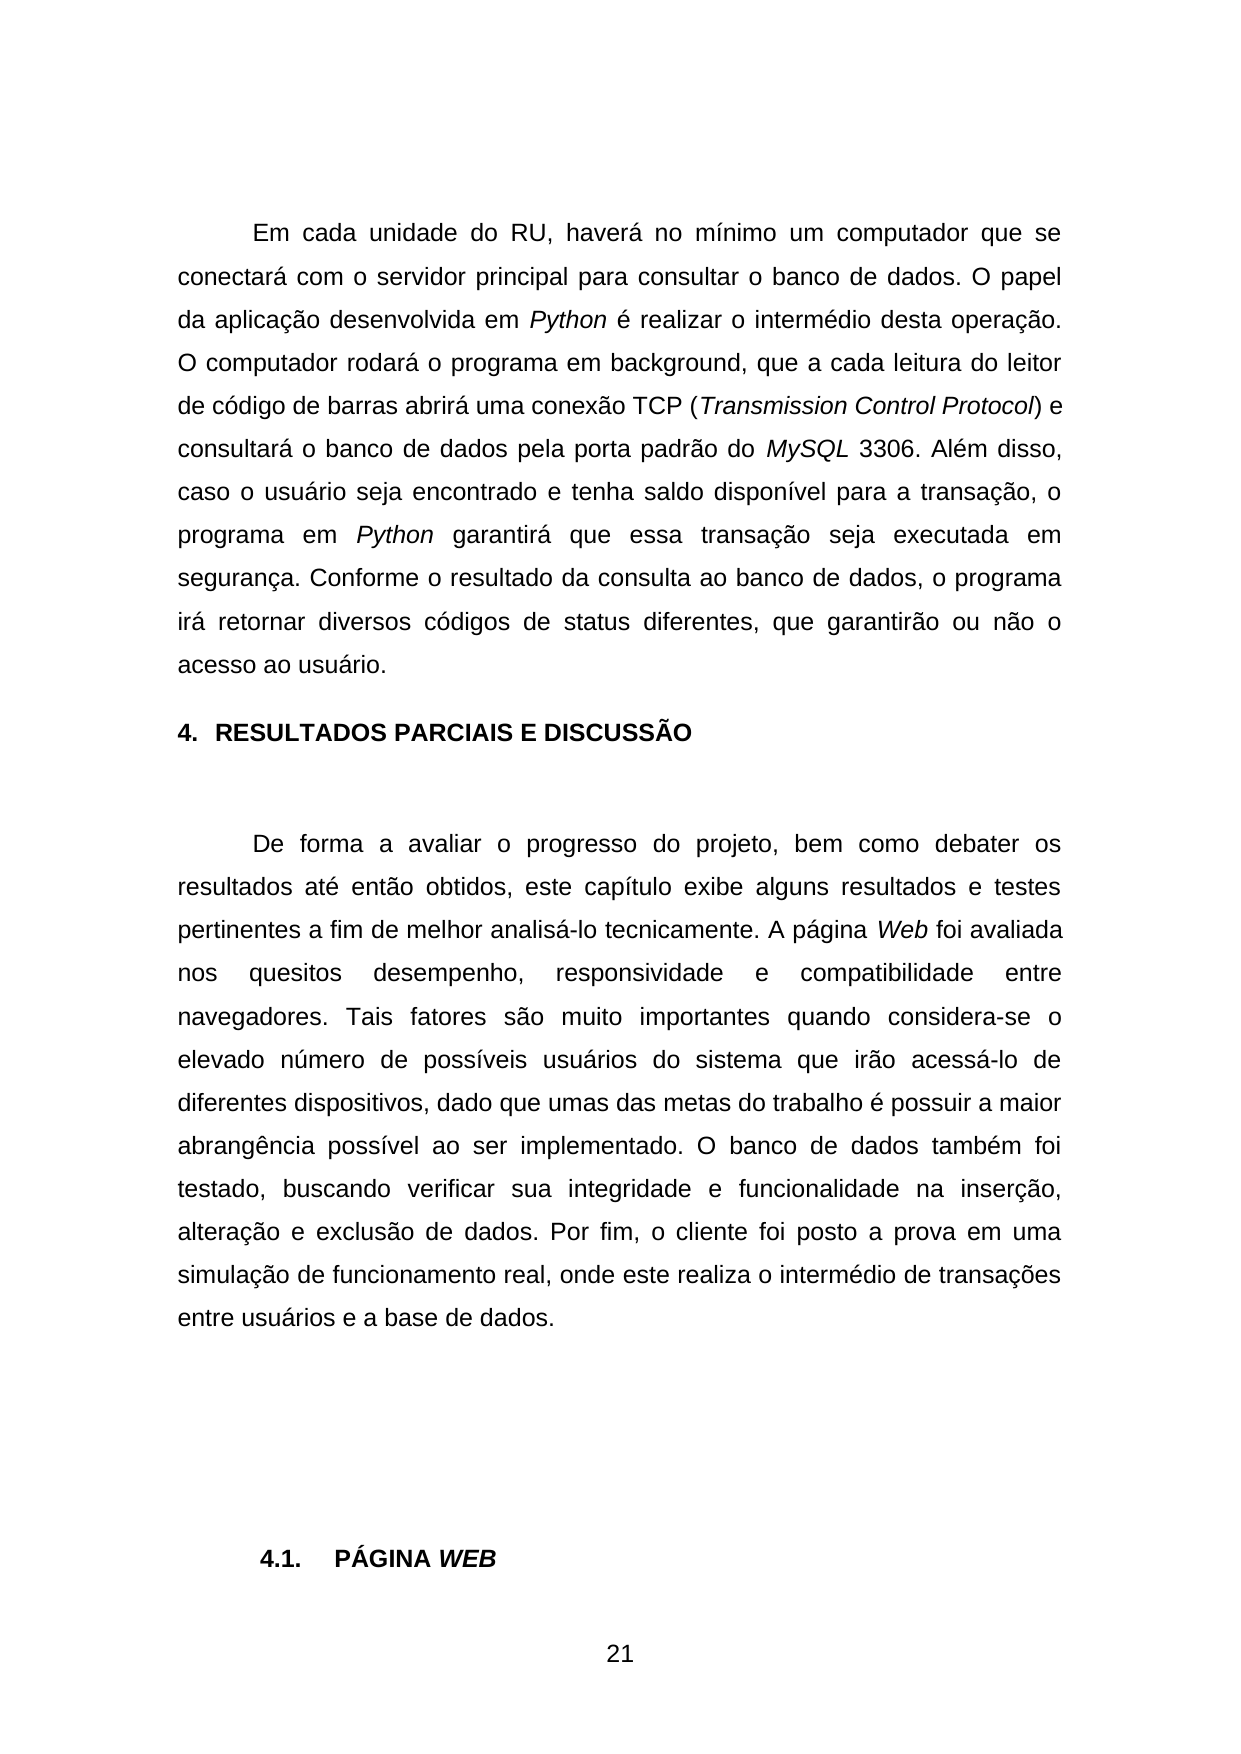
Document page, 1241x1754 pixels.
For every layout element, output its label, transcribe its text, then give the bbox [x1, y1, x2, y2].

subtitle Resultados parciais E DISCUSSÃO [177, 718, 1063, 746]
subtitle Página Web [260, 1544, 1063, 1573]
text De forma a avaliar o progresso do projeto, bem como debater os resultados até então obtidos, este capítulo exibe alguns resultados e testes pertinentes a fim de melhor analisá-lo tecnicamente. A página Web foi avaliada nos quesitos desempenho, responsividade e compatibilidade entre navegadores. Tais fatores são muito importantes quando considera-se o elevado número de possíveis usuários do sistema que irão acessá-lo de diferentes dispositivos, dado que umas das metas do trabalho é possuir a maior abrangência possível ao ser implementado. O banco de dados também foi testado, buscando verificar sua integridade e funcionalidade na inserção, alteração e exclusão de dados. Por fim, o cliente foi posto a prova em uma simulação de funcionamento real, onde este realiza o intermédio de transações entre usuários e a base de dados. [177, 829, 1063, 1332]
text Em cada unidade do RU, haverá no mínimo um computador que se conectará com o servidor principal para consultar o banco de dados. O papel da aplicação desenvolvida em Python é realizar o intermédio desta operação. O computador rodará o programa em background, que a cada leitura do leitor de código de barras abrirá uma conexão TCP (Transmission Control Protocol) e consultará o banco de dados pela porta padrão do MySQL 3306. Além disso, caso o usuário seja encontrado e tenha saldo disponível para a transação, o programa em Python garantirá que essa transação seja executada em segurança. Conforme o resultado da consulta ao banco de dados, o programa irá retornar diversos códigos de status diferentes, que garantirão ou não o acesso ao usuário. [177, 218, 1063, 678]
